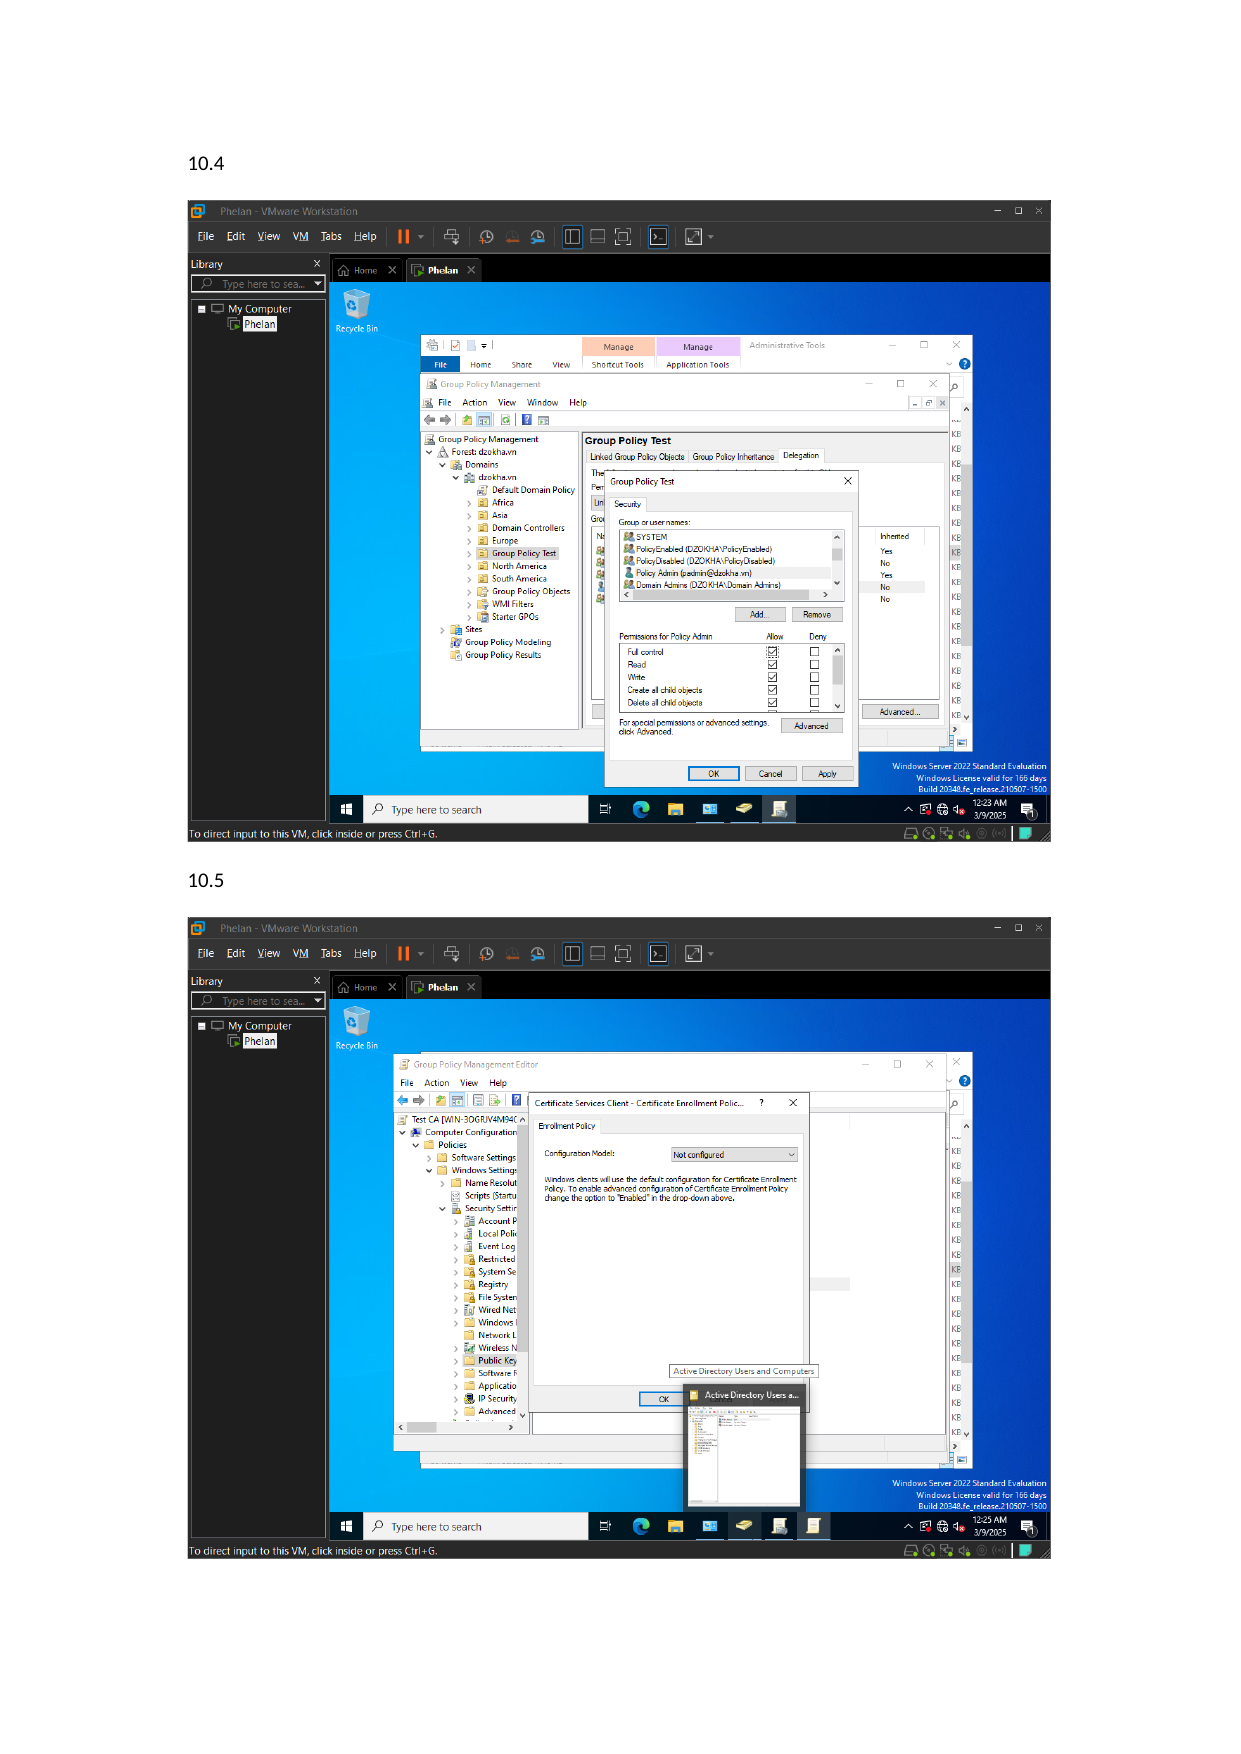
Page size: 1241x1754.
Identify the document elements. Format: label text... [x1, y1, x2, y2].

text 10.4 [187, 150, 1053, 175]
text 10.5 [187, 867, 1053, 892]
picture [187, 200, 1051, 842]
picture [187, 917, 1051, 1559]
